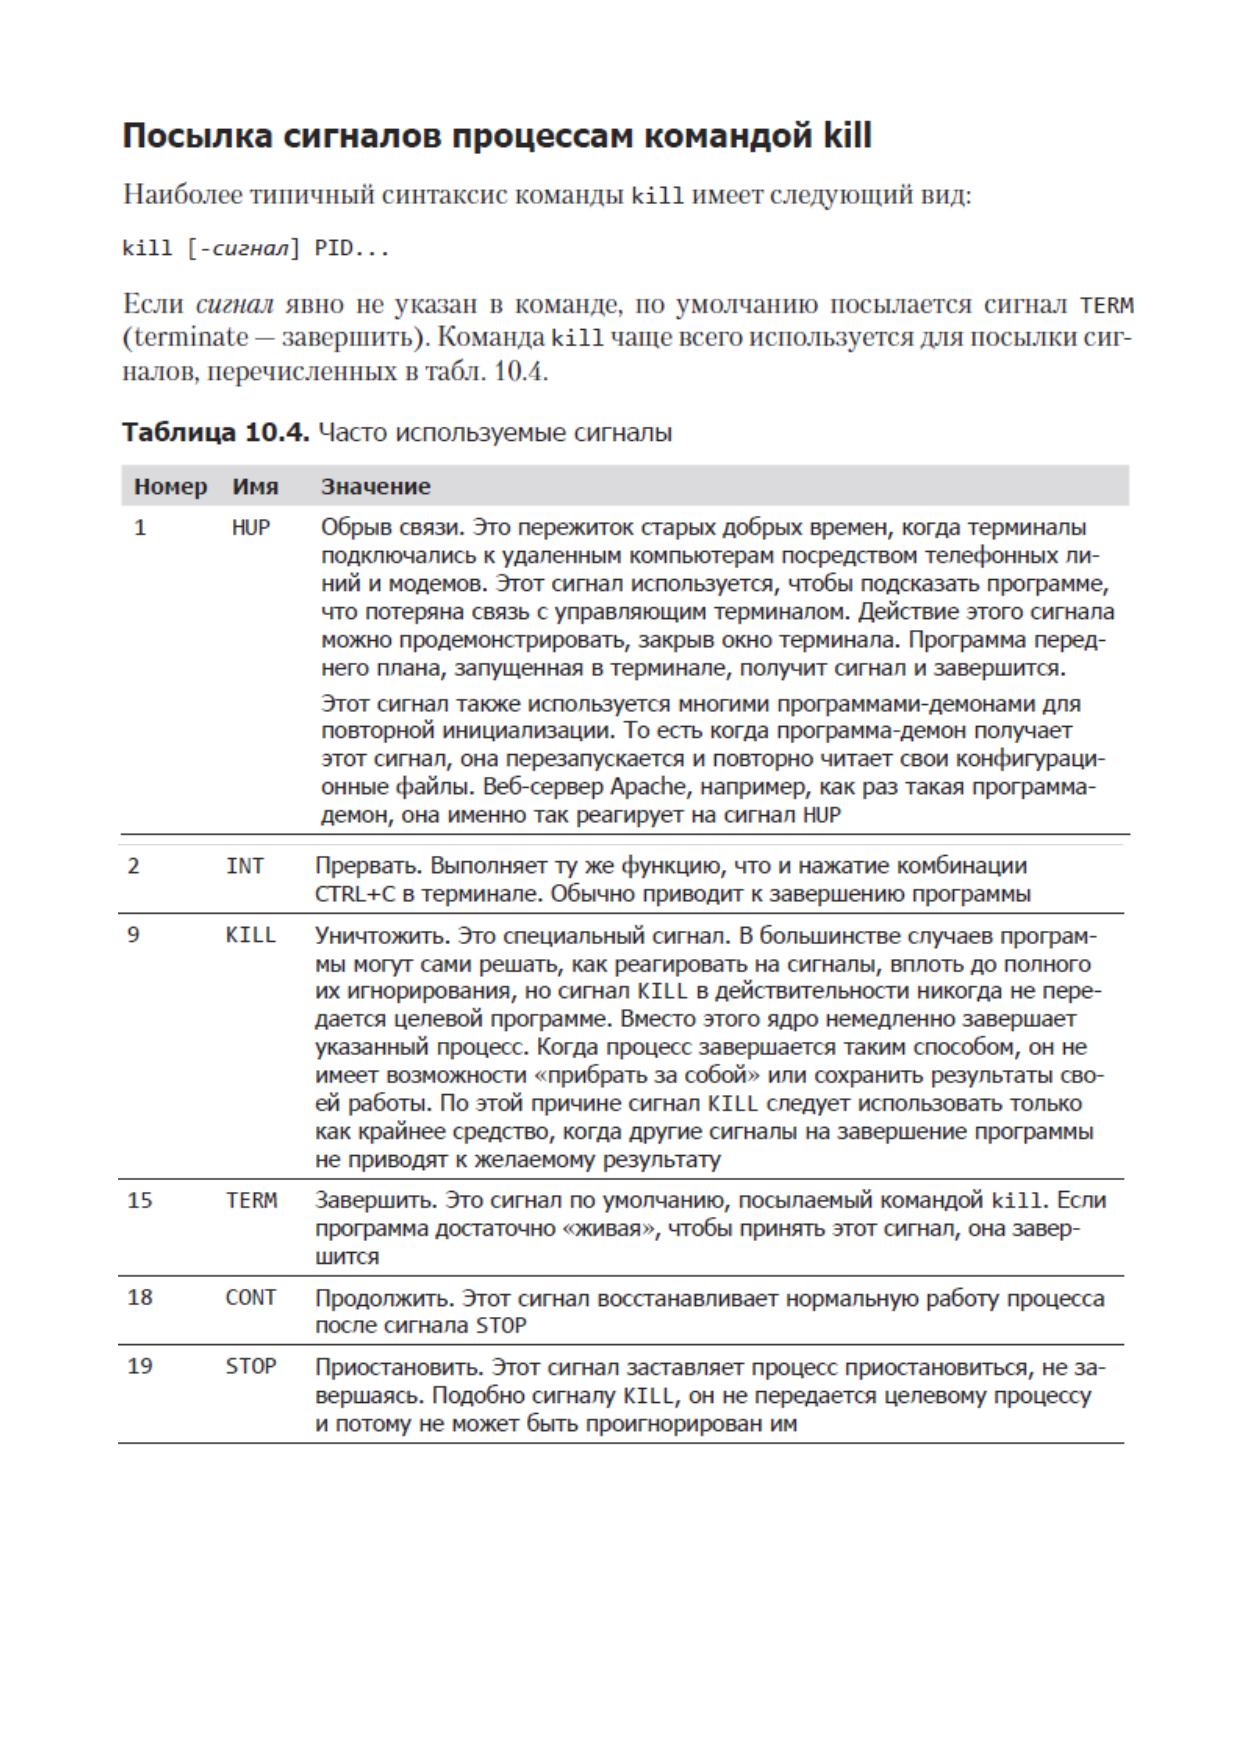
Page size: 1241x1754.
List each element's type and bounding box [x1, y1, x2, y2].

picture [118, 118, 1137, 840]
picture [118, 844, 1125, 1452]
